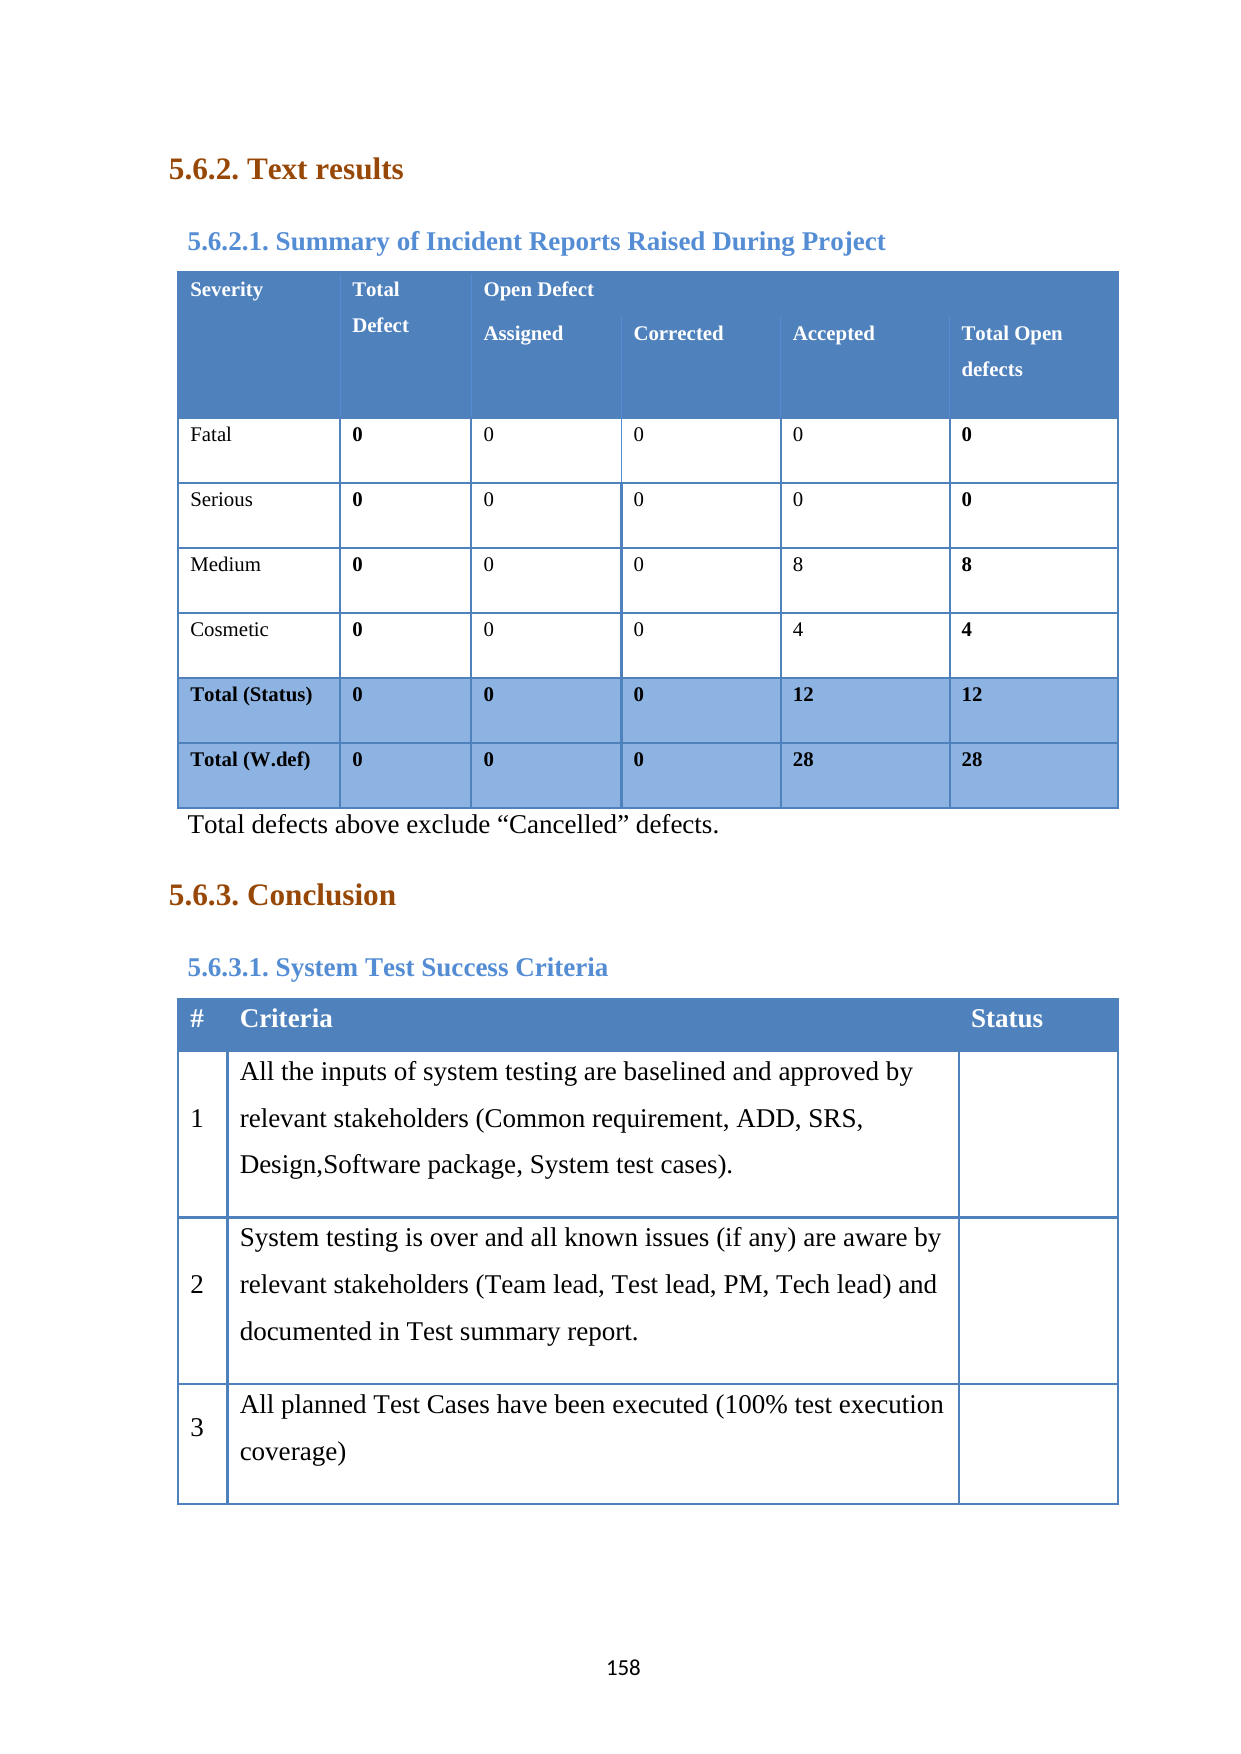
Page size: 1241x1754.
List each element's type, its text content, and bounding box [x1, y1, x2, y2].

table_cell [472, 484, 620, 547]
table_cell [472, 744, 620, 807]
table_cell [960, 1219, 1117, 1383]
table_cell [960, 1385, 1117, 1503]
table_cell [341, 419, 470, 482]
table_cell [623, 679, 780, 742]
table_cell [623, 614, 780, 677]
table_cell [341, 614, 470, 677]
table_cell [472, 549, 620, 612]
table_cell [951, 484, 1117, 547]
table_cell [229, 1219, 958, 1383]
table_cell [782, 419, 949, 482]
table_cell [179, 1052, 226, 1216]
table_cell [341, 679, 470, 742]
subtitle 5.6.3.1. System Test Success Criteria [187, 951, 1097, 982]
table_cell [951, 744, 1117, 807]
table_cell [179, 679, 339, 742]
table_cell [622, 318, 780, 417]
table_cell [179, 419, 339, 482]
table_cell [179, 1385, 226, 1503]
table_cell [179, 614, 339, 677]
subtitle 5.6.2.1. Summary of Incident Reports Raised During Project [187, 225, 1097, 256]
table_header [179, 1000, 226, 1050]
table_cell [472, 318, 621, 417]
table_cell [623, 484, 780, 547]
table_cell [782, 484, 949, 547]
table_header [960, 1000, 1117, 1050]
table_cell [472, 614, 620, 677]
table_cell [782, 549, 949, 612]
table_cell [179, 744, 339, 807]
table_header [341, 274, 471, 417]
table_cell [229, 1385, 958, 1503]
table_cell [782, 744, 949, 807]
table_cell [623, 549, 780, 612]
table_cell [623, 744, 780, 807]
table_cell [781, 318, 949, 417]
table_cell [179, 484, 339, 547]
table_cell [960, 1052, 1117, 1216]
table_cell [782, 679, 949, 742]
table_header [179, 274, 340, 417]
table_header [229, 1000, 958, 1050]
subtitle 5.6.3. Conclusion [169, 876, 1097, 912]
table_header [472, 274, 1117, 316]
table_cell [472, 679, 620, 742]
subtitle 5.6.2. Text results [169, 150, 1097, 186]
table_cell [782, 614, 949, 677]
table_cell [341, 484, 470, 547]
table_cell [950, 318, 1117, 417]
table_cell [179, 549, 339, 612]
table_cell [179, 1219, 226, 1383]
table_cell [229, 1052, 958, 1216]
text Total defects above exclude “Cancelled” defects. [187, 809, 1097, 840]
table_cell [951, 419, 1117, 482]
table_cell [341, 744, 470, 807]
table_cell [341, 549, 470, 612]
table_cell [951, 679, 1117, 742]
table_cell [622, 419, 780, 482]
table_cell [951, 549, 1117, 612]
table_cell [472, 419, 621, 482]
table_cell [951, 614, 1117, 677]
